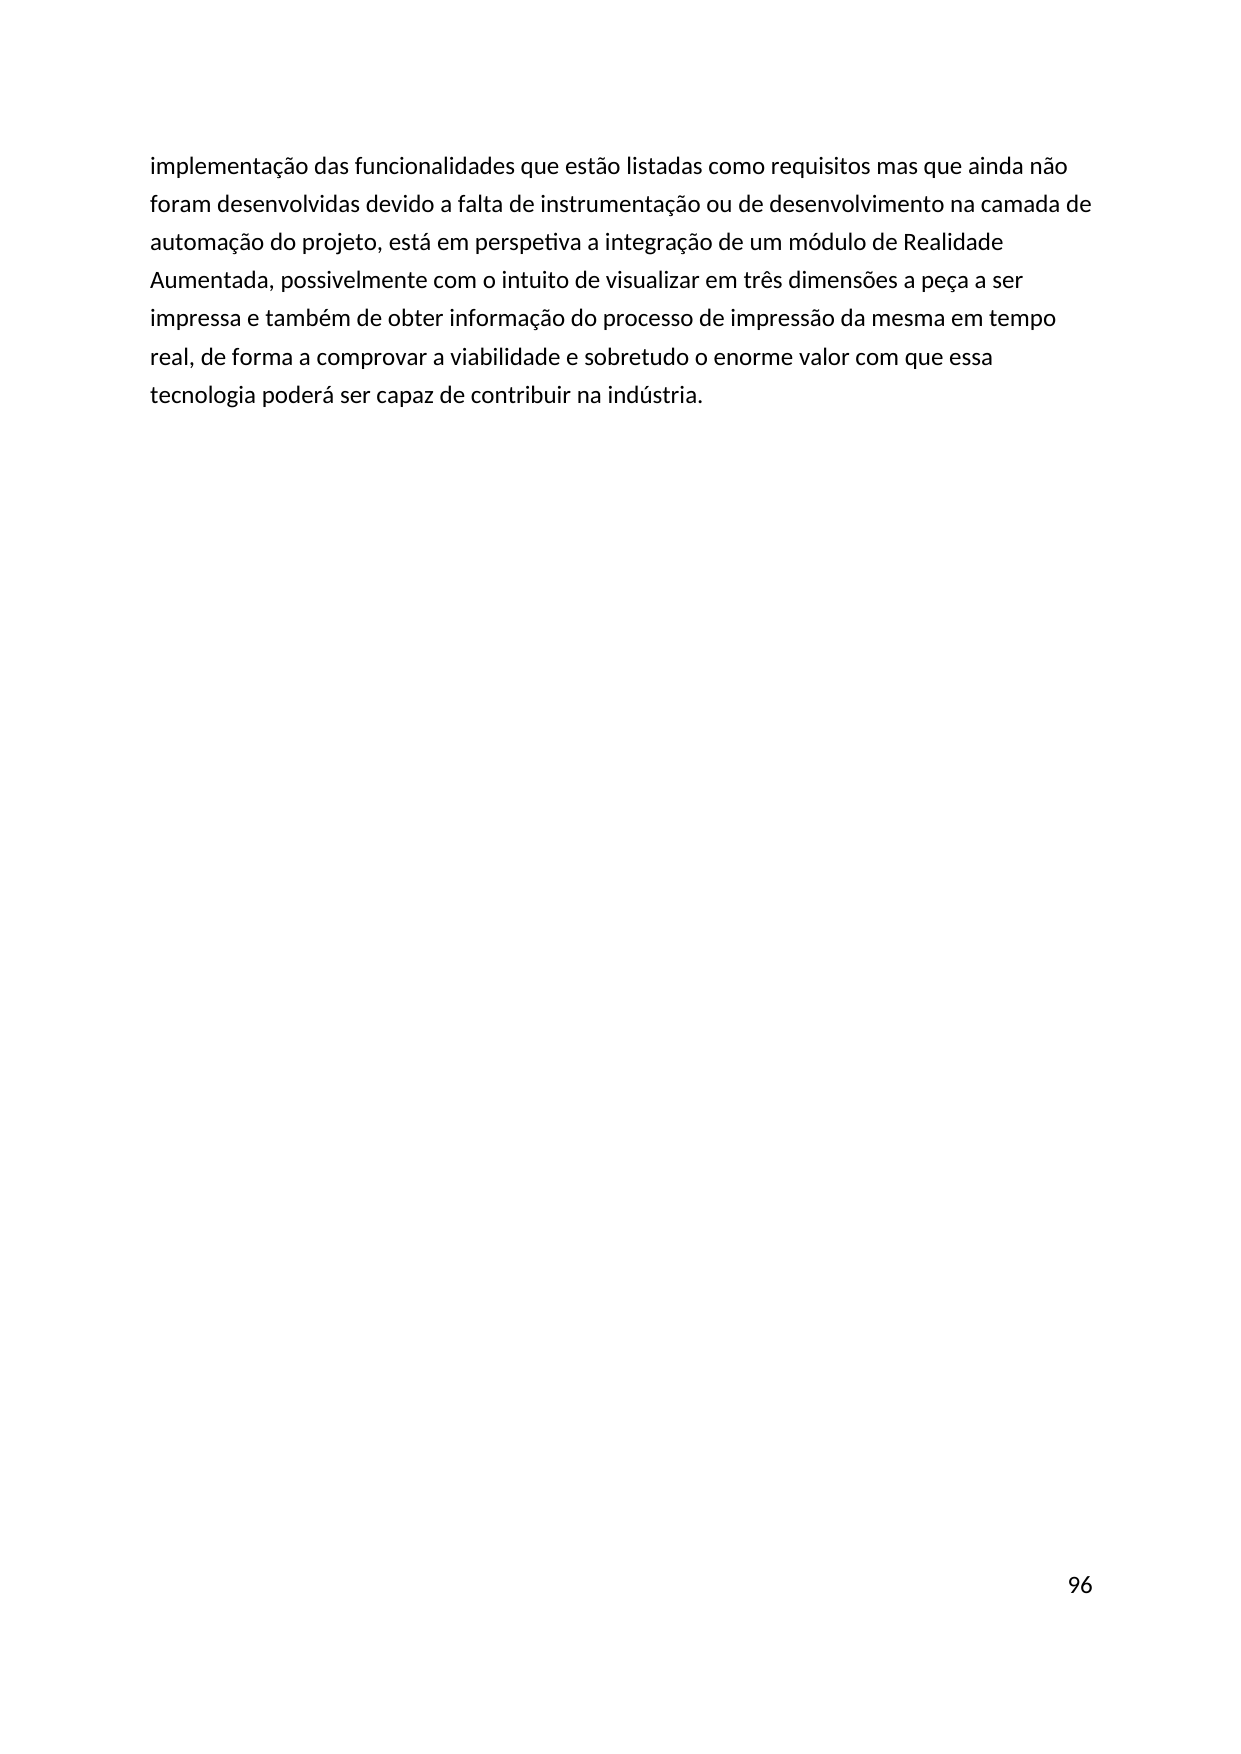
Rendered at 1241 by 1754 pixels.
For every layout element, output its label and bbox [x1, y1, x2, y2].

text [150, 150, 1092, 409]
